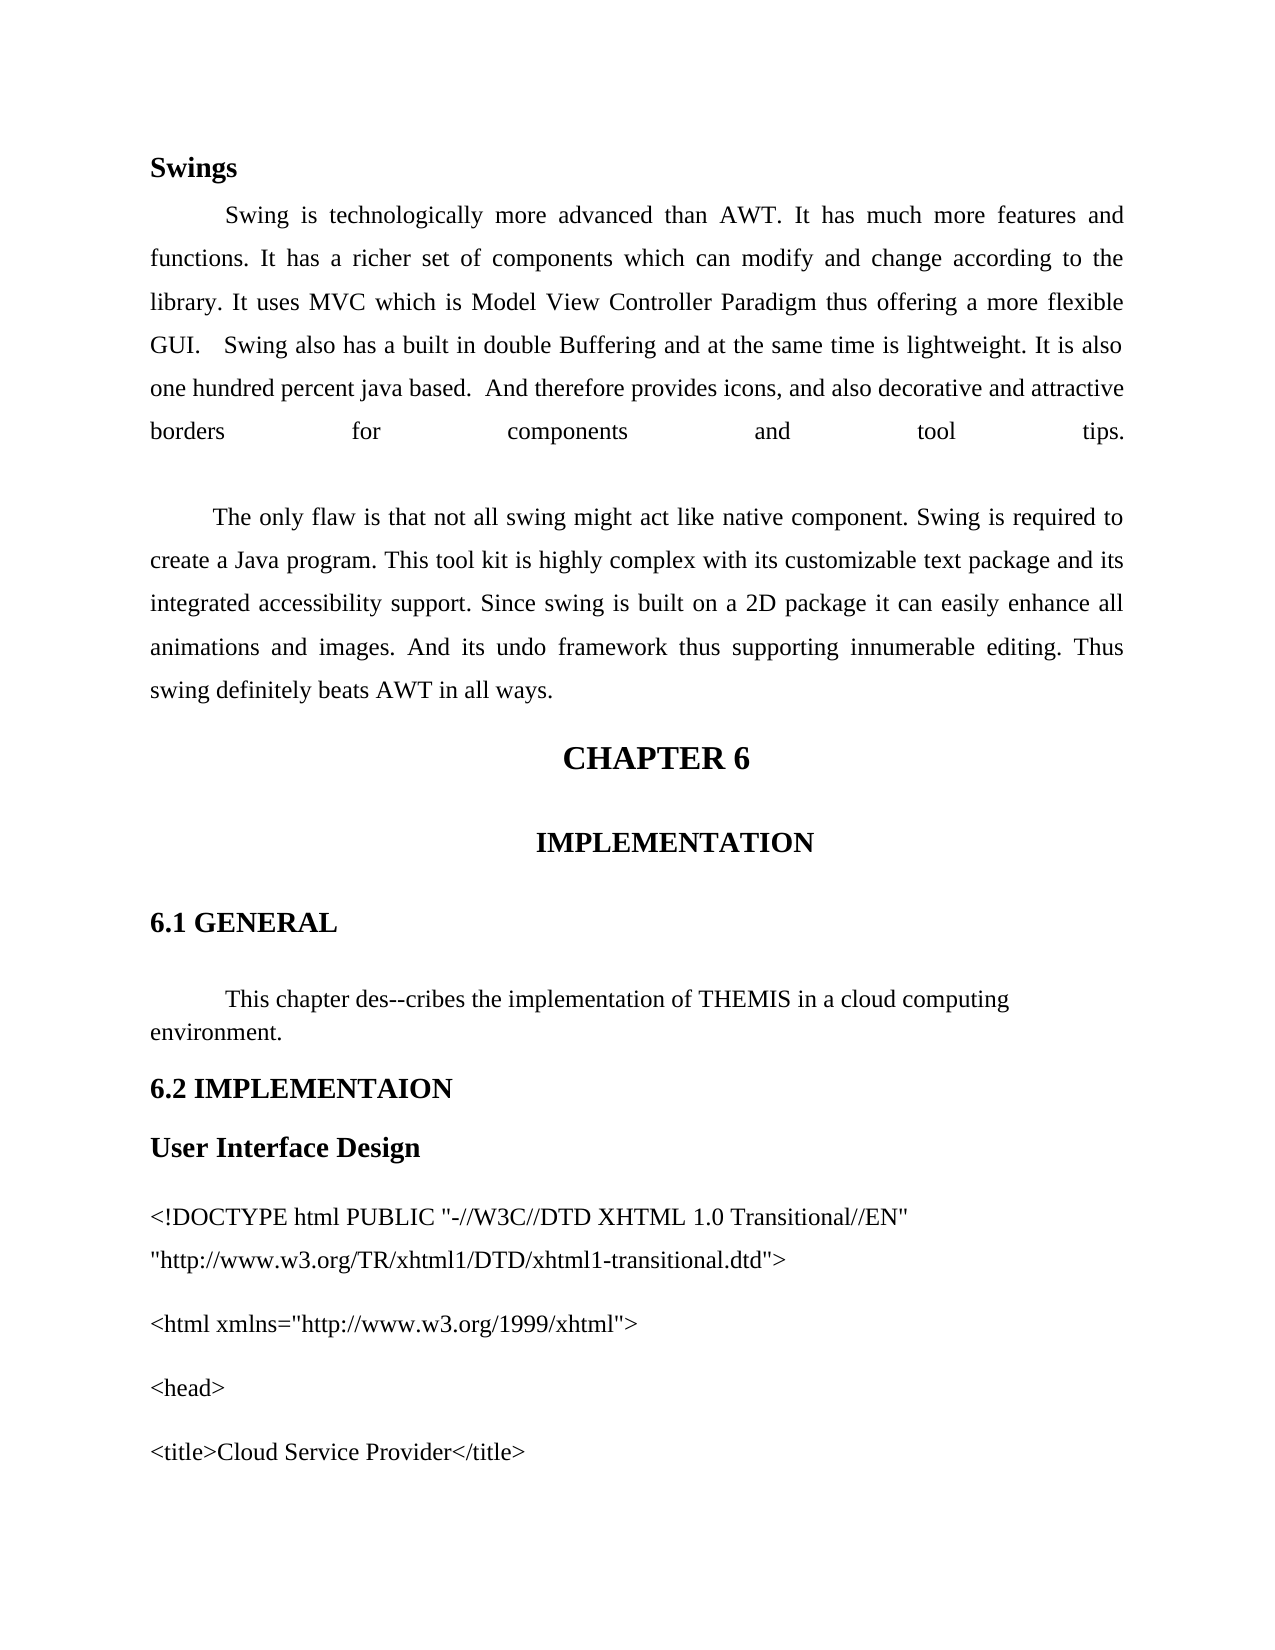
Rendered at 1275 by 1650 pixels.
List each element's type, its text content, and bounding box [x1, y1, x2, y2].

subtitle Swings [150, 150, 1113, 183]
text <head> [150, 1373, 1125, 1401]
text <title>Cloud Service Provider</title> [150, 1437, 1125, 1465]
text <!DOCTYPE html PUBLIC "-//W3C//DTD XHTML 1.0 Transitional//EN" "http://www.w3.org/TR/xhtml1/DTD/xhtml1-transitional.dtd"> [150, 1202, 1125, 1273]
text 6.1 GENERAL [150, 905, 1125, 938]
text IMPLEMENTATION [225, 825, 1125, 859]
text User Interface Design [150, 1131, 1125, 1164]
text Swing is technologically more advanced than AWT. It has much more features and functions. It has a richer set of components which can modify and change according to the library. It uses MVC which is Model View Controller Paradigm thus offering a more flexible GUI. Swing also has a built in double Buffering and at the same time is lightweight. It is also one hundred percent java based. And therefore provides icons, and also decorative and attractive borders for components and tool tips. The only flaw is that not all swing might act like native component. Swing is required to create a Java program. This tool kit is highly complex with its customizable text package and its integrated accessibility support. Since swing is built on a 2D package it can easily enhance all animations and images. And its undo framework thus supporting innumerable editing. Thus swing definitely beats AWT in all ways. [150, 200, 1125, 703]
text This chapter des--cribes the implementation of THEMIS in a cloud computing environment. [150, 984, 1125, 1046]
text <html xmlns="http://www.w3.org/1999/xhtml"> [150, 1309, 1125, 1337]
text 6.2 IMPLEMENTAION [150, 1071, 1125, 1105]
text CHAPTER 6 [187, 739, 1125, 777]
